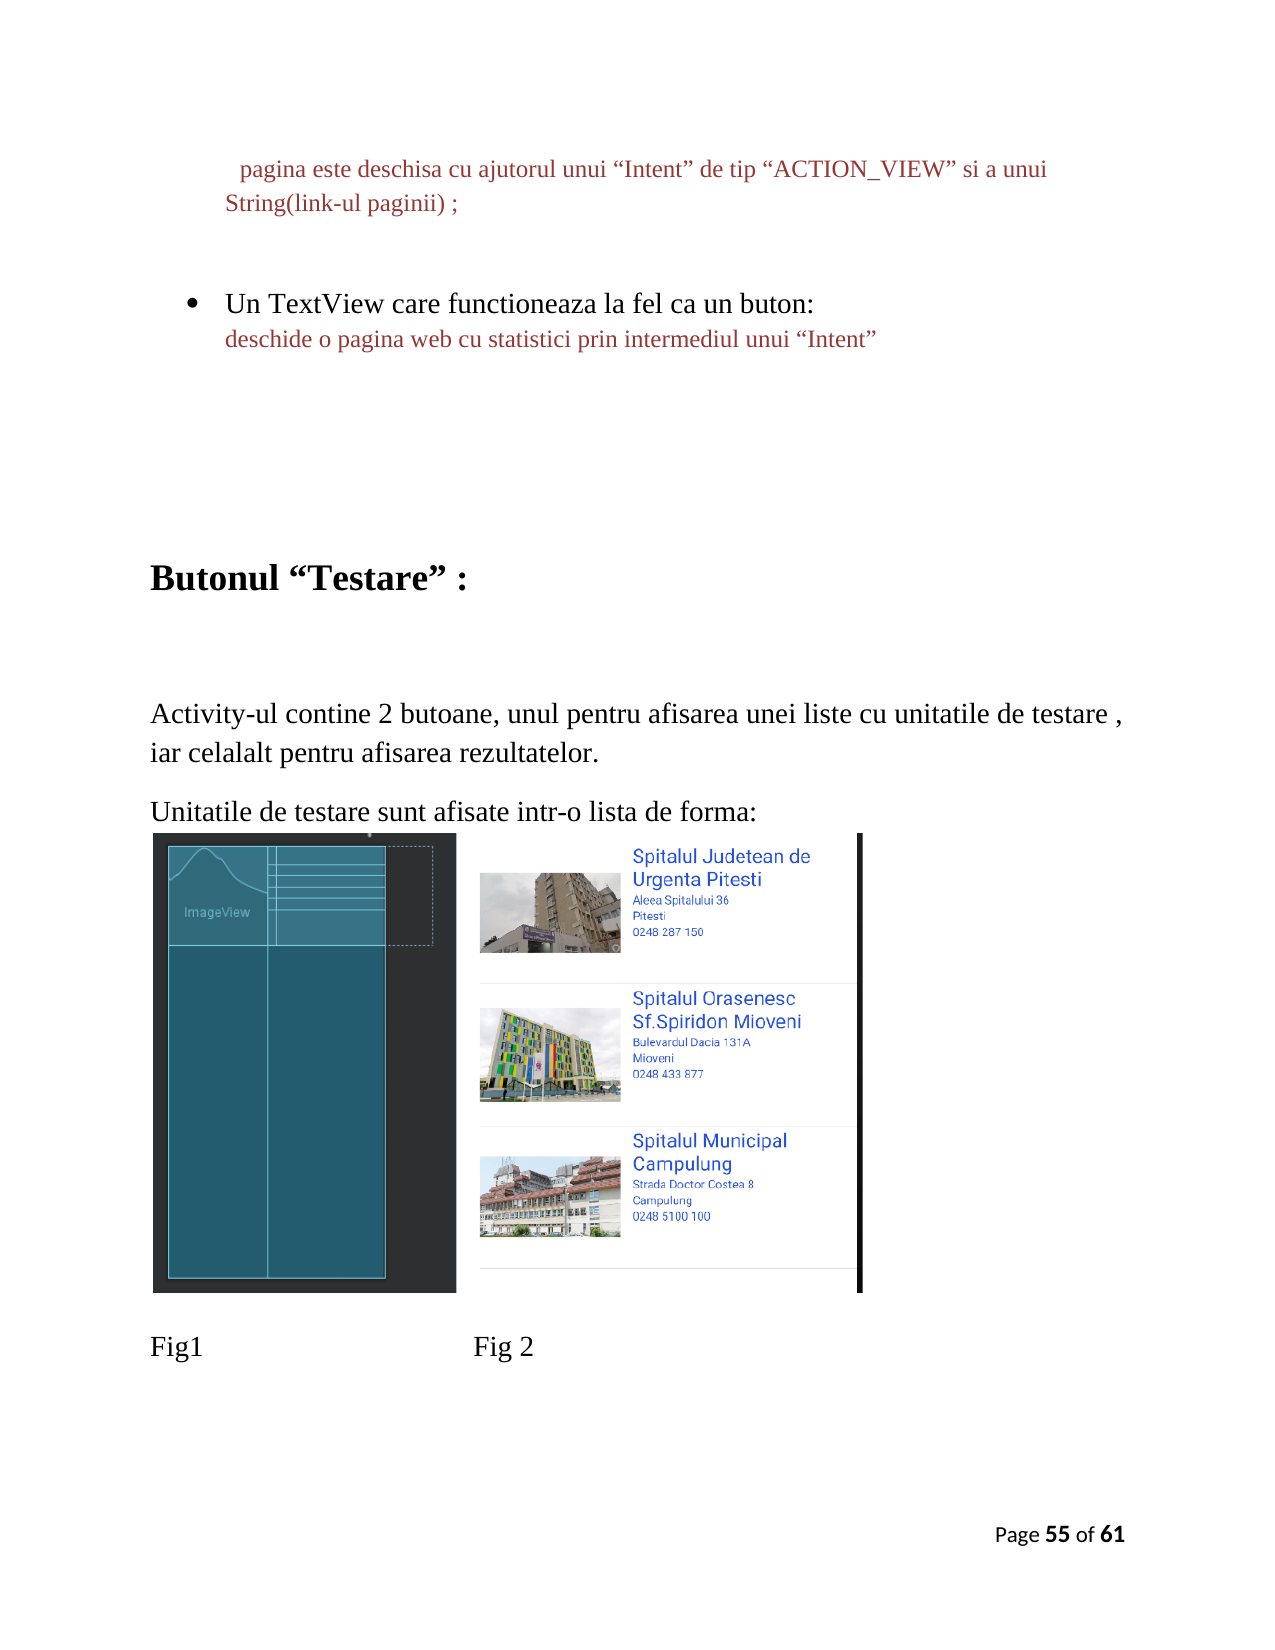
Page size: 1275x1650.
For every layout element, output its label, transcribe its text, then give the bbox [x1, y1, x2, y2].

picture [479, 833, 863, 1293]
text Fig1 Fig 2 [150, 1329, 1125, 1362]
text Unitatile de testare sunt afisate intr-o lista de forma: [150, 794, 1125, 828]
text Butonul “Testare” : [150, 556, 1125, 599]
list Un TextView care functioneaza la fel ca un buton: deschide o pagina web cu statistici prin intermediul unui “Intent” [187, 286, 1125, 353]
picture [153, 833, 457, 1293]
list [187, 150, 1125, 282]
text Activity-ul contine 2 butoane, unul pentru afisarea unei liste cu unitatile de testare , iar celalalt pentru afisarea rezultatelor. [150, 697, 1125, 769]
